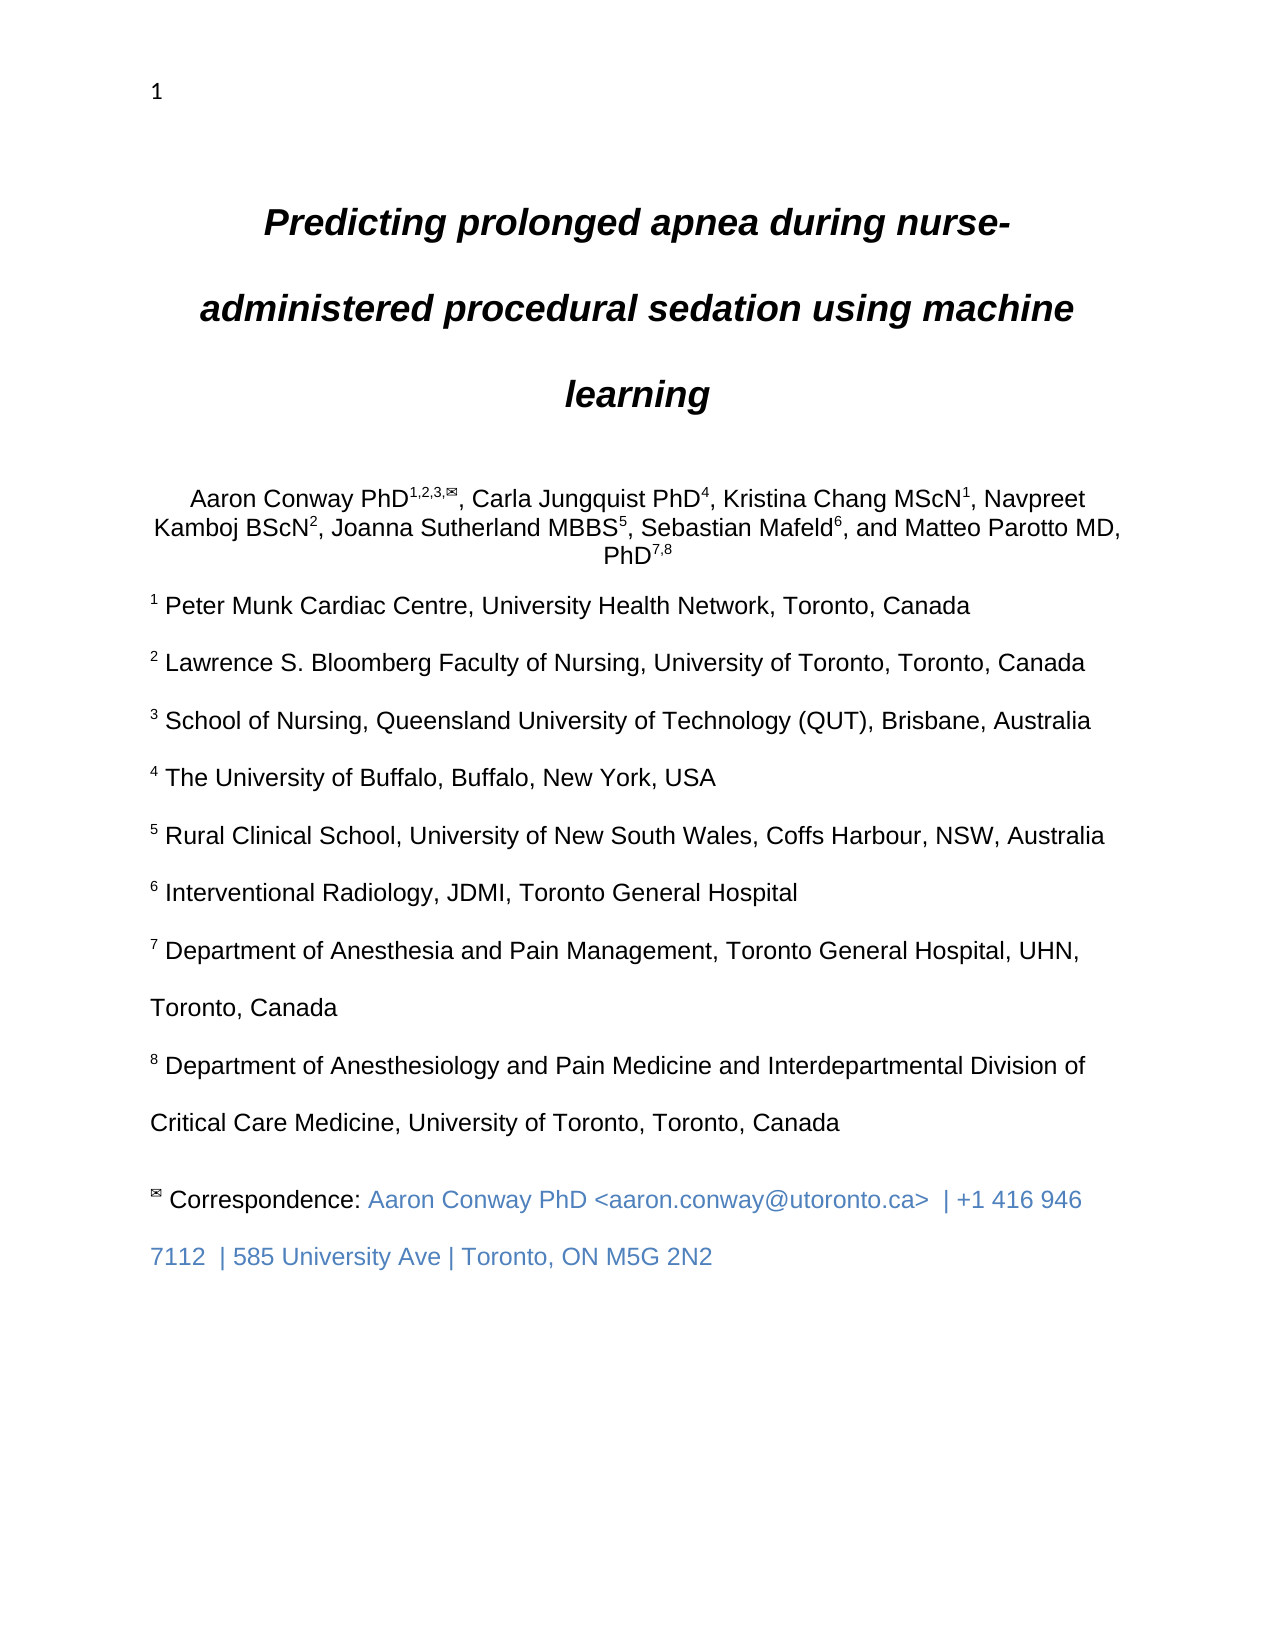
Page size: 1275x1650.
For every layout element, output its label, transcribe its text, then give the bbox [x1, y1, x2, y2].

text 1 Peter Munk Cardiac Centre, University Health Network, Toronto, Canada 2 Lawrence S. Bloomberg Faculty of Nursing, University of Toronto, Toronto, Canada 3 School of Nursing, Queensland University of Technology (QUT), Brisbane, Australia 4 The University of Buffalo, Buffalo, New York, USA 5 Rural Clinical School, University of New South Wales, Coffs Harbour, NSW, Australia 6 Interventional Radiology, JDMI, Toronto General Hospital 7 Department of Anesthesia and Pain Management, Toronto General Hospital, UHN, Toronto, Canada 8 Department of Anesthesiology and Pain Medicine and Interdepartmental Division of Critical Care Medicine, University of Toronto, Toronto, Canada [150, 591, 1125, 1137]
text Aaron Conway PhD1,2,3,✉, Carla Jungquist PhD4, Kristina Chang MScN1, Navpreet Kamboj BScN2, Joanna Sutherland MBBS5, Sebastian Mafeld6, and Matteo Parotto MD, PhD7,8 [150, 484, 1125, 570]
text ✉ Correspondence: Aaron Conway PhD <> | +1 416 946 7112 | 585 University Ave | Toronto, ON M5G 2N2 [150, 1184, 1125, 1271]
title Predicting prolonged apnea during nurse-administered procedural sedation using machine learning [150, 200, 1125, 416]
